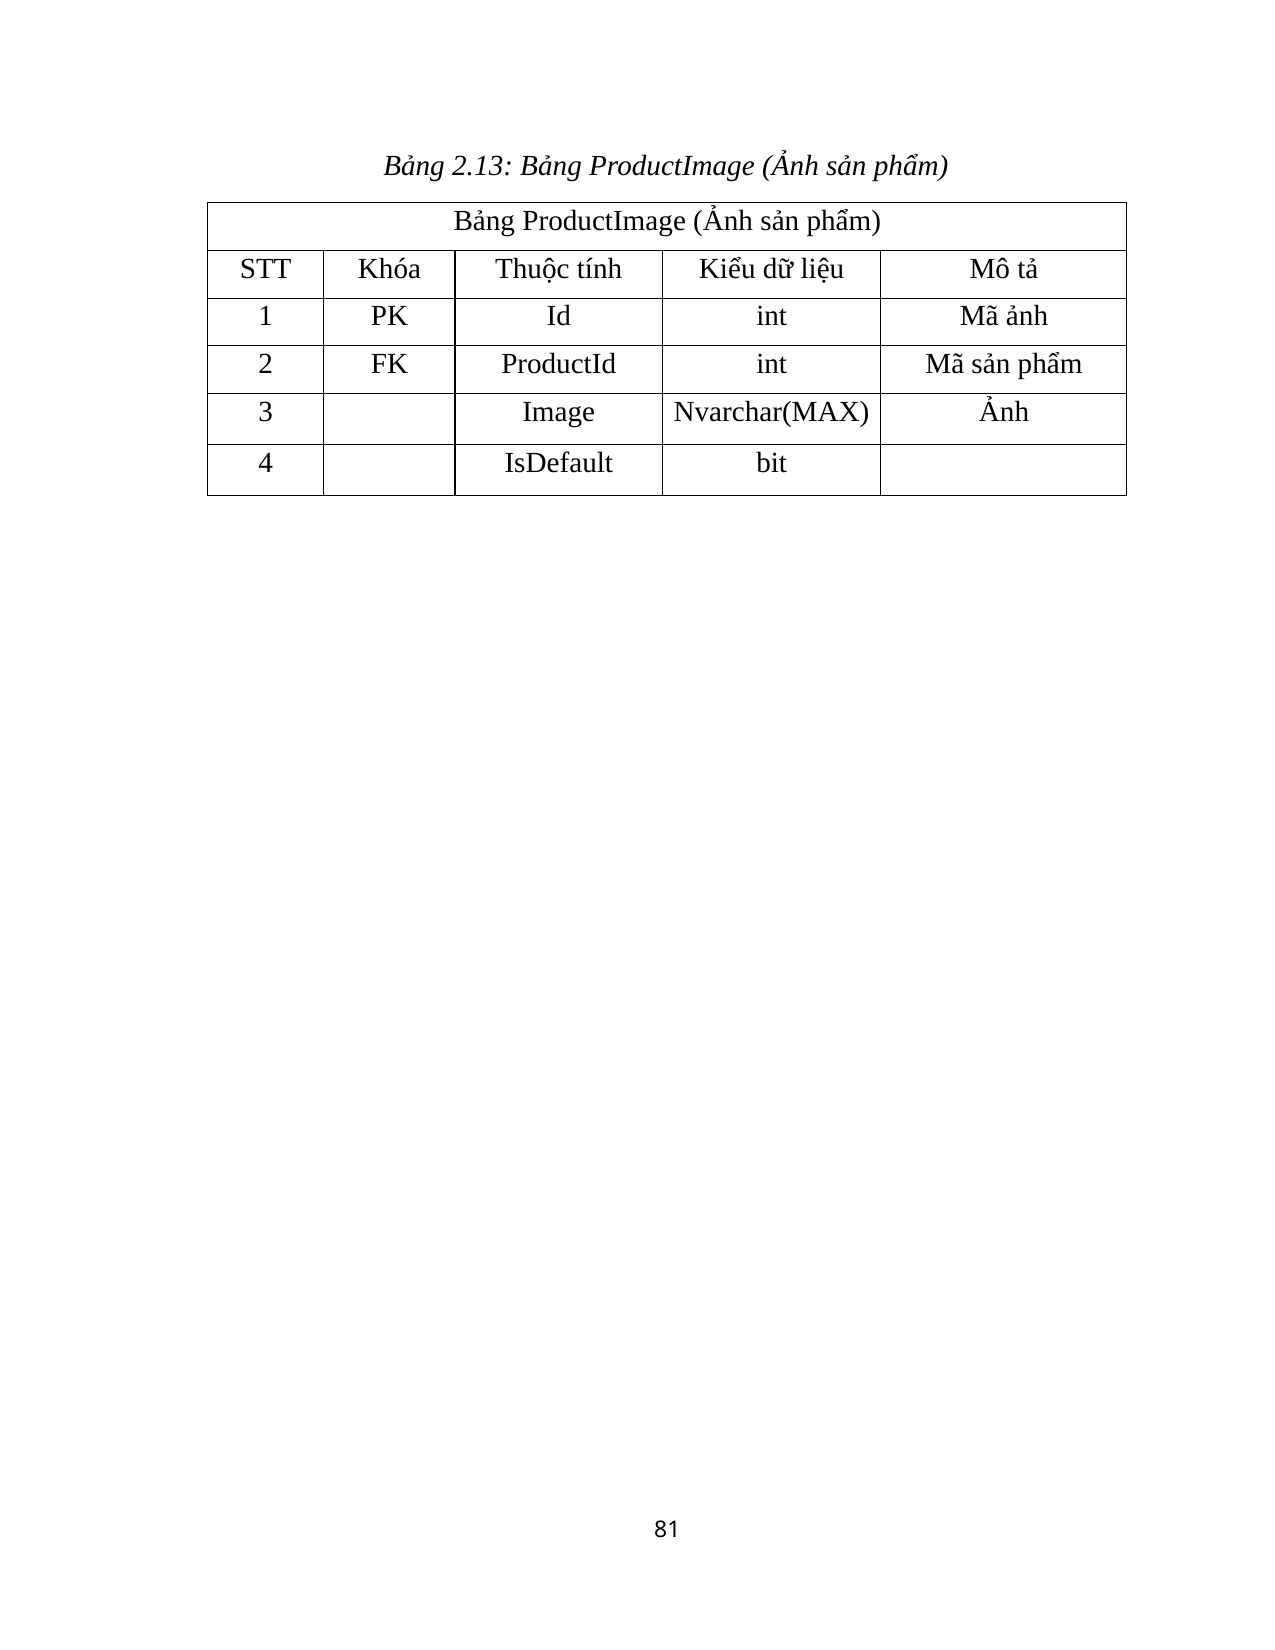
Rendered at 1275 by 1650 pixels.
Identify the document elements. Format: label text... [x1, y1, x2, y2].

table_cell [324, 445, 454, 495]
table_cell 3 [208, 394, 323, 444]
table_cell [324, 394, 454, 444]
table_cell IsDefault [456, 445, 662, 495]
table_cell Mã sản phẩm [881, 346, 1126, 393]
table_cell FK [324, 346, 454, 393]
text Bảng 2.13: Bảng ProductImage (Ảnh sản phẩm) [207, 148, 1127, 181]
table_cell Mã ảnh [881, 299, 1126, 345]
table_cell STT [208, 251, 323, 297]
table_cell Thuộc tính [456, 251, 662, 297]
table_header Bảng ProductImage (Ảnh sản phẩm) [208, 203, 1126, 250]
table_cell PK [324, 299, 454, 345]
table_cell 4 [208, 445, 323, 495]
table_cell int [663, 299, 880, 345]
table_cell [881, 445, 1126, 495]
table_cell Ảnh [881, 394, 1126, 444]
table_cell Kiểu dữ liệu [663, 251, 880, 297]
table_cell Khóa [324, 251, 454, 297]
table_cell int [663, 346, 880, 393]
table_cell Mô tả [881, 251, 1126, 297]
table_cell Nvarchar(MAX) [663, 394, 880, 444]
table_cell 1 [208, 299, 323, 345]
table_cell Image [456, 394, 662, 444]
table_cell 2 [208, 346, 323, 393]
table_cell bit [663, 445, 880, 495]
table_cell ProductId [456, 346, 662, 393]
table_cell Id [456, 299, 662, 345]
